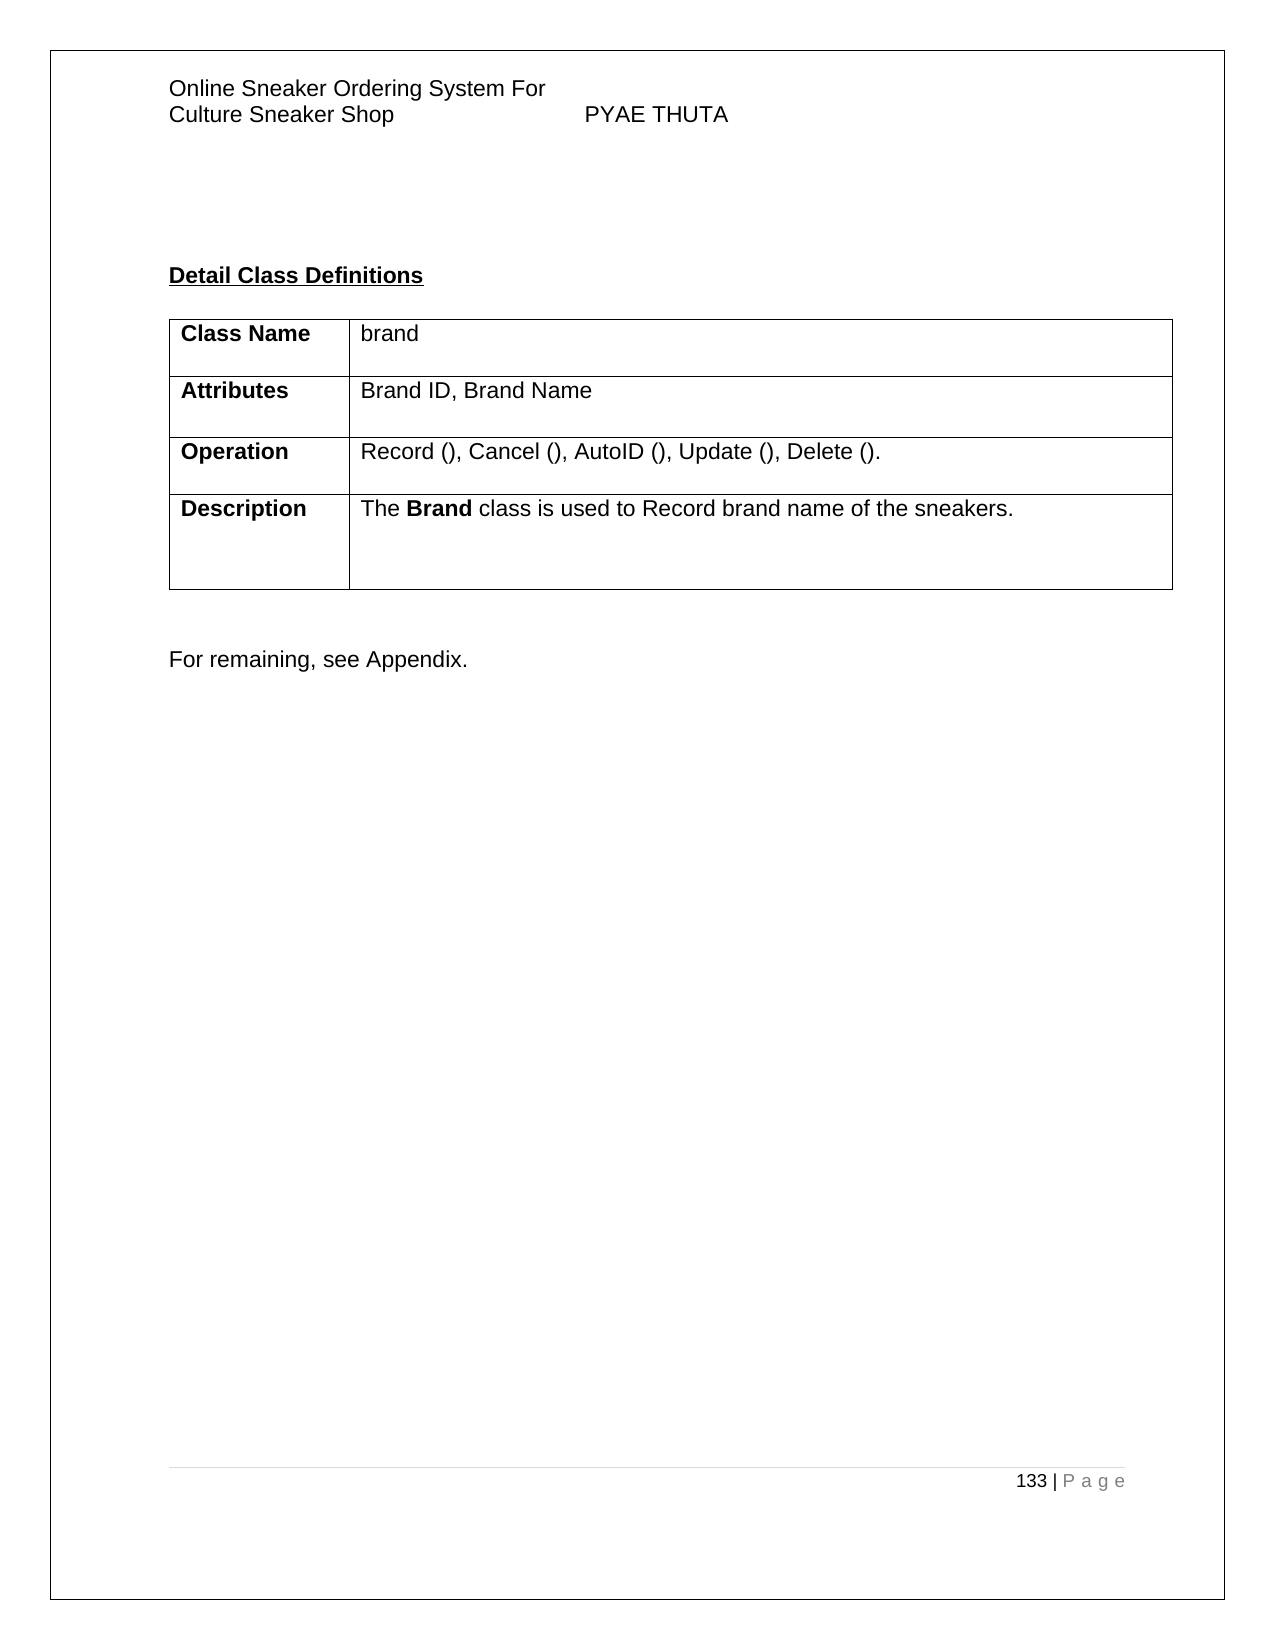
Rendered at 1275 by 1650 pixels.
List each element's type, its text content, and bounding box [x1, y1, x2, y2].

text Detail Class Definitions [169, 262, 1125, 289]
table_cell Attributes [170, 377, 349, 437]
table_header brand [350, 320, 1172, 376]
table_cell Record (), Cancel (), AutoID (), Update (), Delete (). [350, 438, 1172, 494]
table_cell Description [170, 495, 349, 589]
table_cell Operation [170, 438, 349, 494]
table_cell The Brand class is used to Record brand name of the sneakers. [350, 495, 1172, 589]
text For remaining, see Appendix. [169, 646, 1125, 672]
table_header Class Name [170, 320, 349, 376]
table_cell Brand ID, Brand Name [350, 377, 1172, 437]
